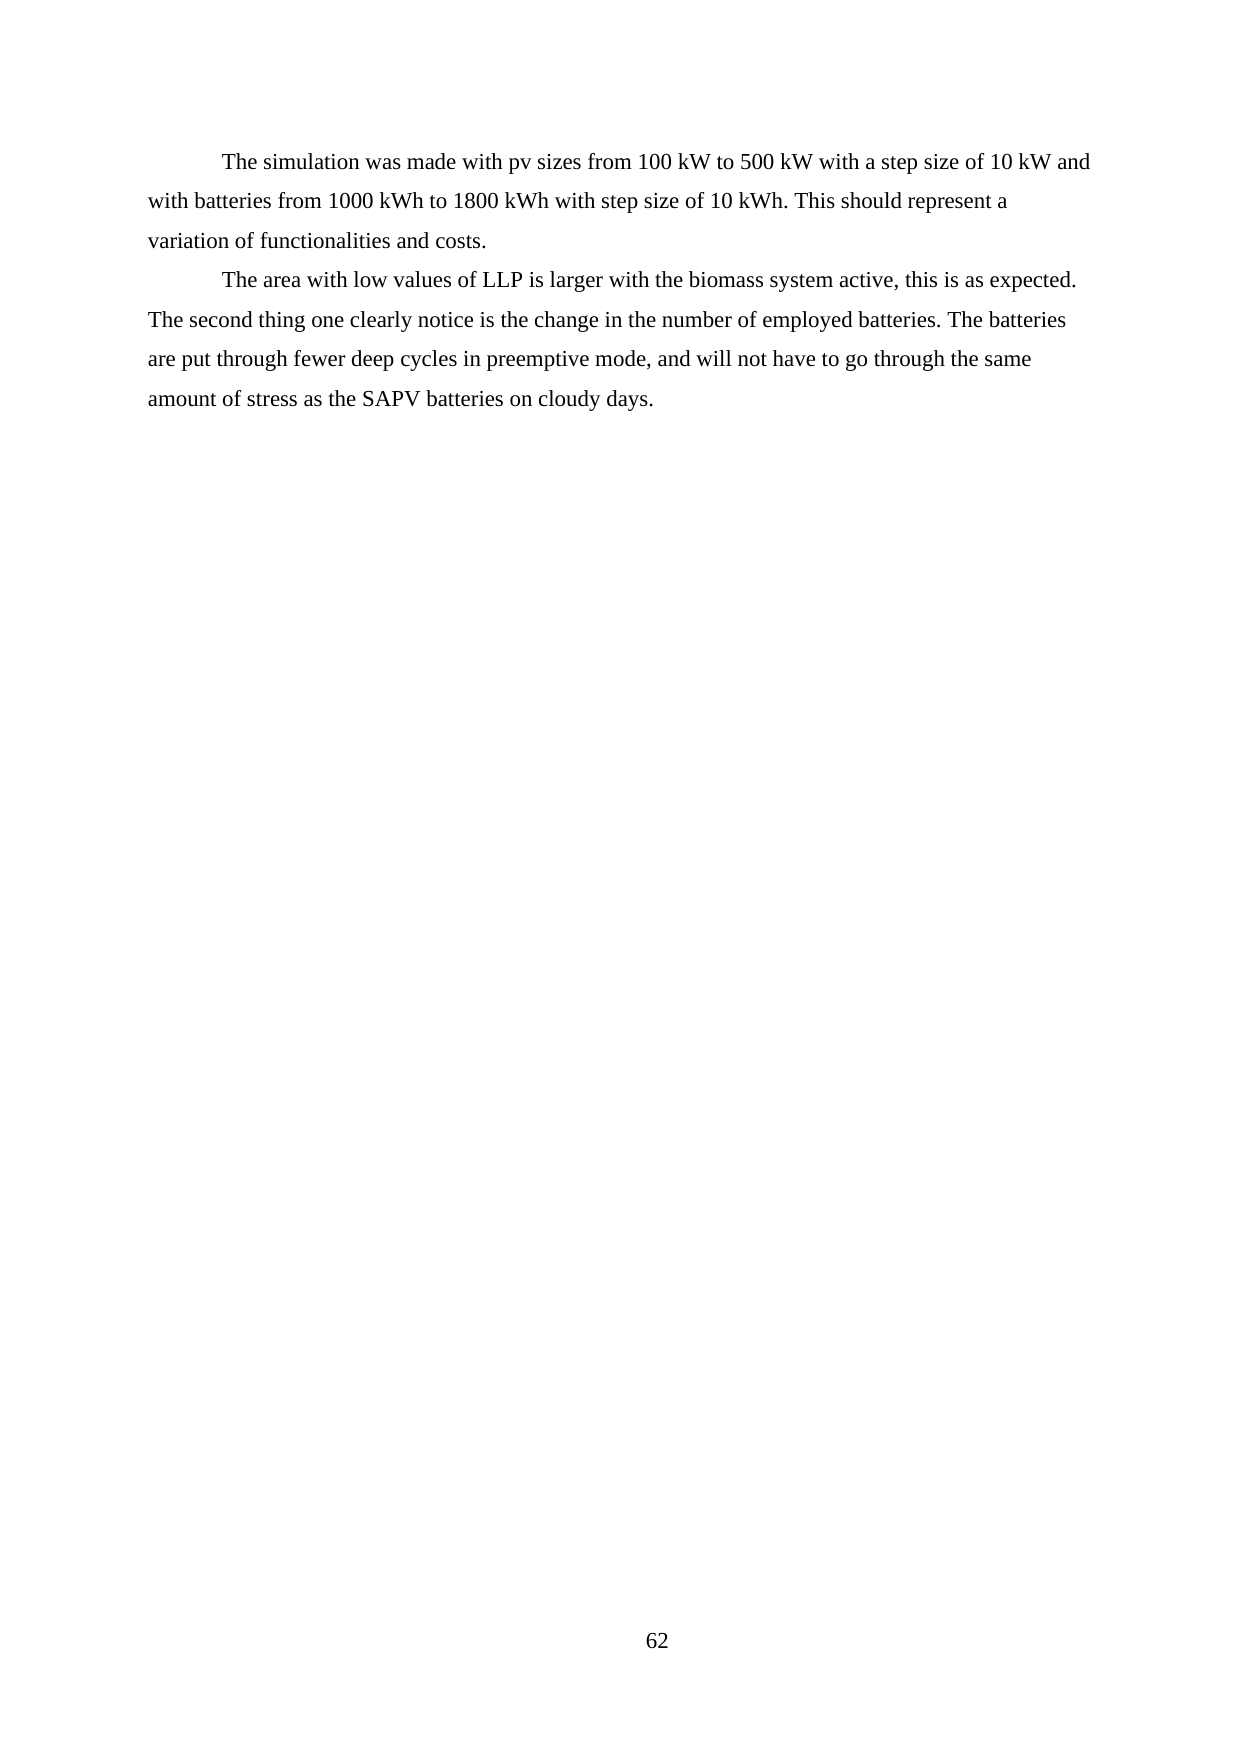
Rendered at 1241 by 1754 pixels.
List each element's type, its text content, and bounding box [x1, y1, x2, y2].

text The area with low values of LLP is larger with the biomass system active, this is as expected. The second thing one clearly notice is the change in the number of employed batteries. The batteries are put through fewer deep cycles in preemptive mode, and will not have to go through the same amount of stress as the SAPV batteries on cloudy days. [148, 266, 1092, 411]
text The simulation was made with pv sizes from 100 kW to 500 kW with a step size of 10 kW and with batteries from 1000 kWh to 1800 kWh with step size of 10 kWh. This should represent a variation of functionalities and costs. [148, 148, 1092, 253]
